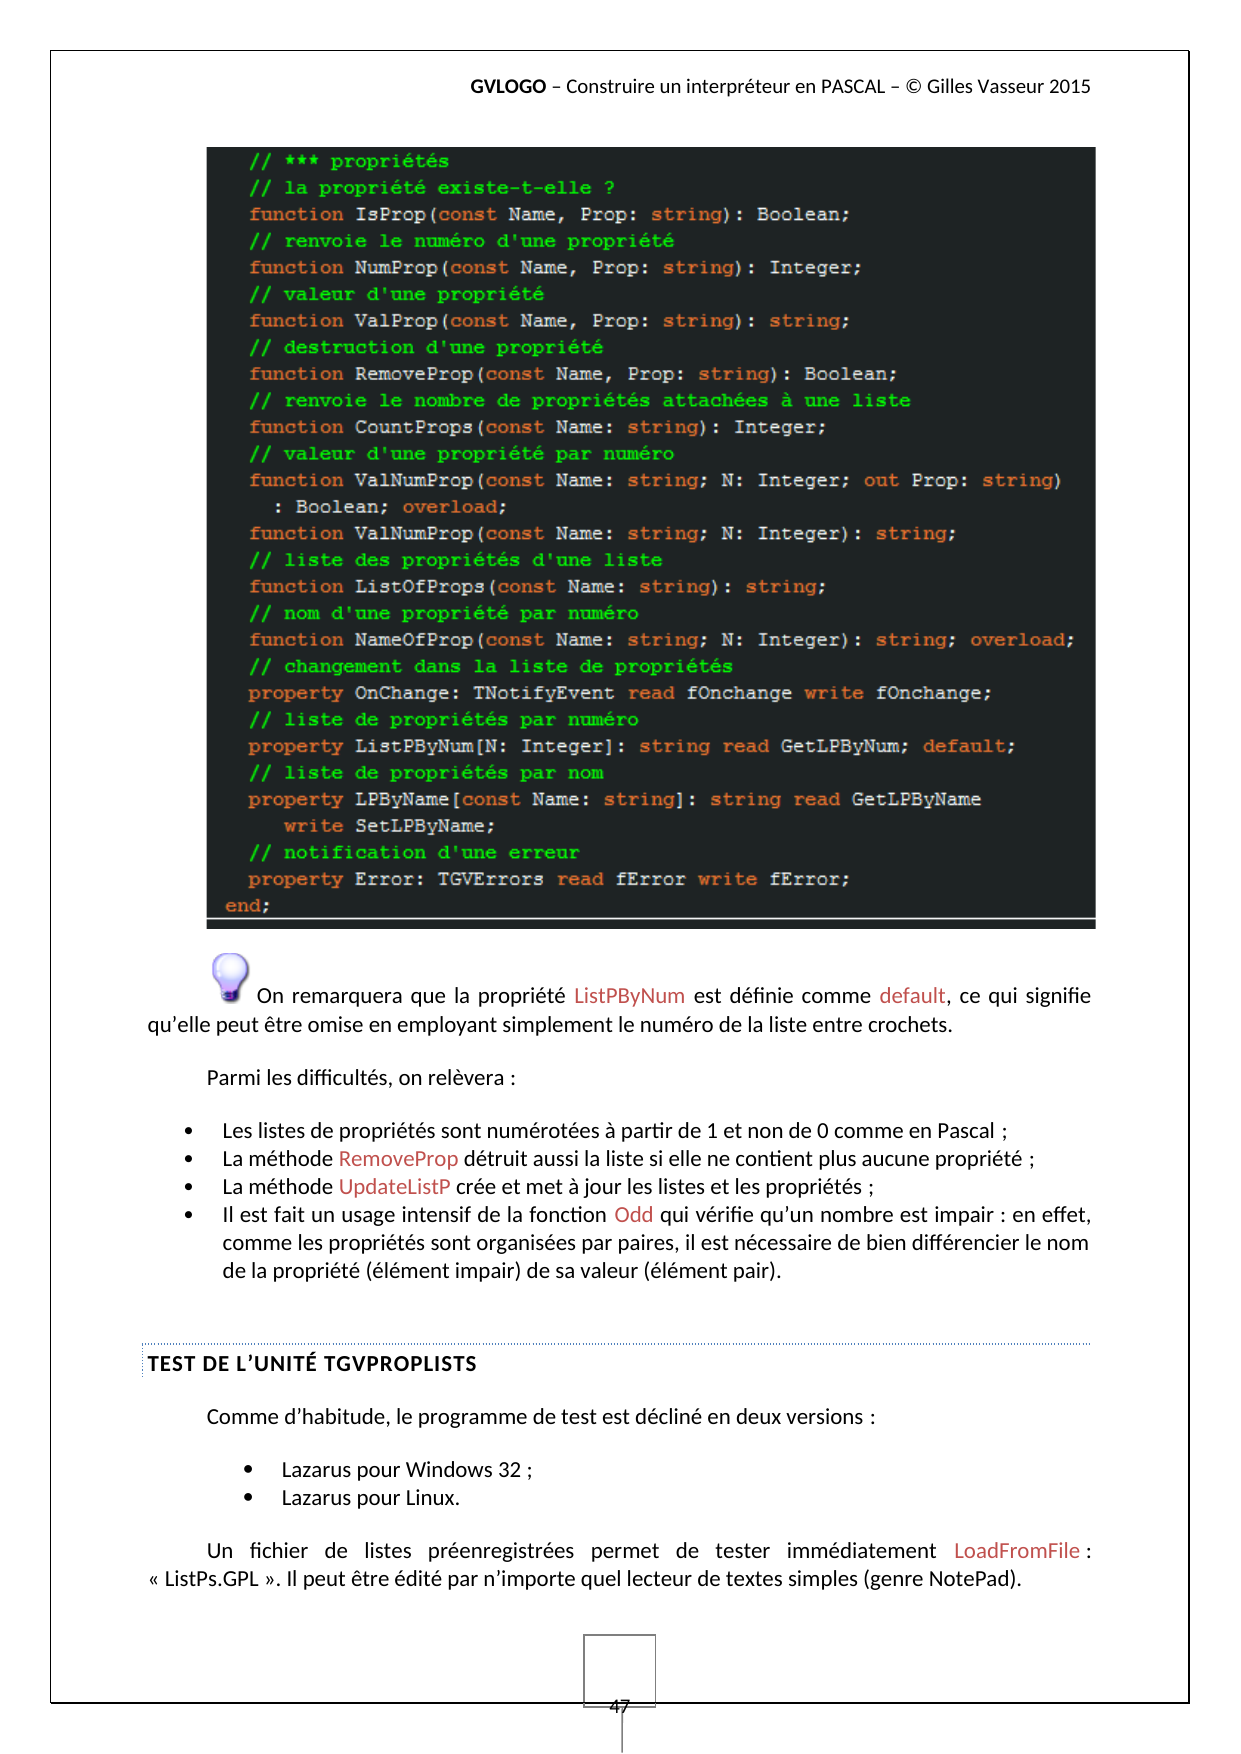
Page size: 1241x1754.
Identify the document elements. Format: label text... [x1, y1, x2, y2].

list Lazarus pour Windows 32 ; [244, 1455, 1092, 1483]
text On remarquera que la propriété ListPByNum est définie comme default, ce qui signifie qu’elle peut être omise en employant simplement le numéro de la liste entre crochets. [147, 954, 1092, 1038]
picture [206, 147, 1096, 929]
list Lazarus pour Linux. [244, 1483, 1092, 1511]
list La méthode RemoveProp détruit aussi la liste si elle ne contient plus aucune propriété ; [185, 1144, 1092, 1172]
list La méthode UpdateListP crée et met à jour les listes et les propriétés ; [185, 1172, 1092, 1200]
text Un fichier de listes préenregistrées permet de tester immédiatement LoadFromFile : « ListPs.GPL ». Il peut être édité par n’importe quel lecteur de textes simples (genre NotePad). [147, 1536, 1092, 1592]
list Il est fait un usage intensif de la fonction Odd qui vérifie qu’un nombre est impair : en effet, comme les propriétés sont organisées par paires, il est nécessaire de bien différencier le nom de la propriété (élément impair) de sa valeur (élément pair). [185, 1200, 1092, 1284]
text Parmi les difficultés, on relèvera : [147, 1063, 1092, 1091]
text Comme d’habitude, le programme de test est décliné en deux versions : [147, 1402, 1092, 1430]
list Les listes de propriétés sont numérotées à partir de 1 et non de 0 comme en Pascal ; [185, 1116, 1092, 1144]
picture [206, 953, 257, 1004]
subtitle Test de l’unité TGVPROPLists [142, 1343, 1092, 1377]
